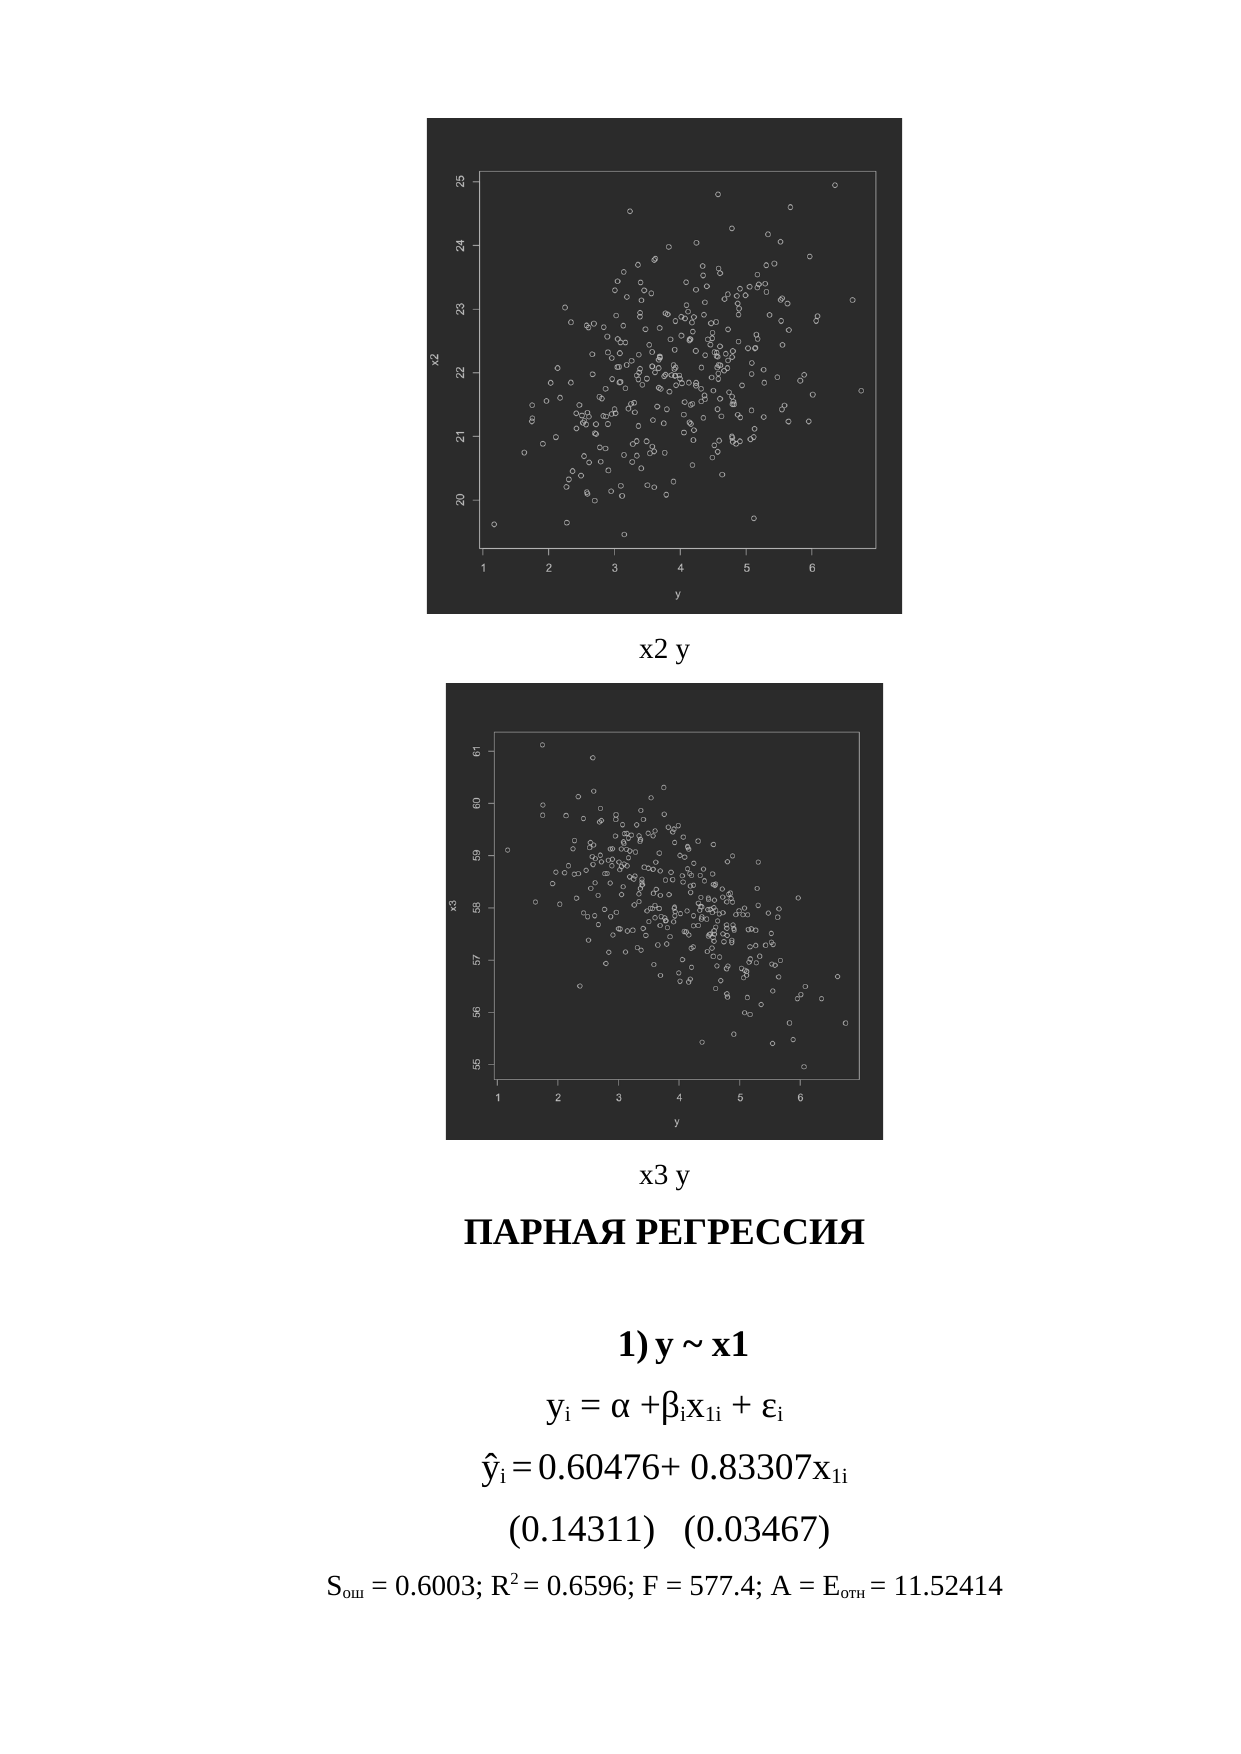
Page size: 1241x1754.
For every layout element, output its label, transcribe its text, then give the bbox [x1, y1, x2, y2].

picture [445, 683, 884, 1140]
list y ~ x1 [215, 1321, 1152, 1364]
text (0.14311) (0.03467) [177, 1507, 1152, 1550]
text x3 y [177, 1157, 1152, 1191]
text ŷi = 0.60476+ 0.83307x1i [177, 1445, 1152, 1488]
text yi = α +βix1i + εi [177, 1383, 1152, 1426]
text x2 y [177, 632, 1152, 665]
text Sош = 0.6003; R2 = 0.6596; F = 577.4; A = Eотн = 11.52414 [177, 1568, 1152, 1602]
picture [426, 118, 903, 614]
text ПАРНАЯ РЕГРЕССИЯ [177, 1209, 1152, 1252]
